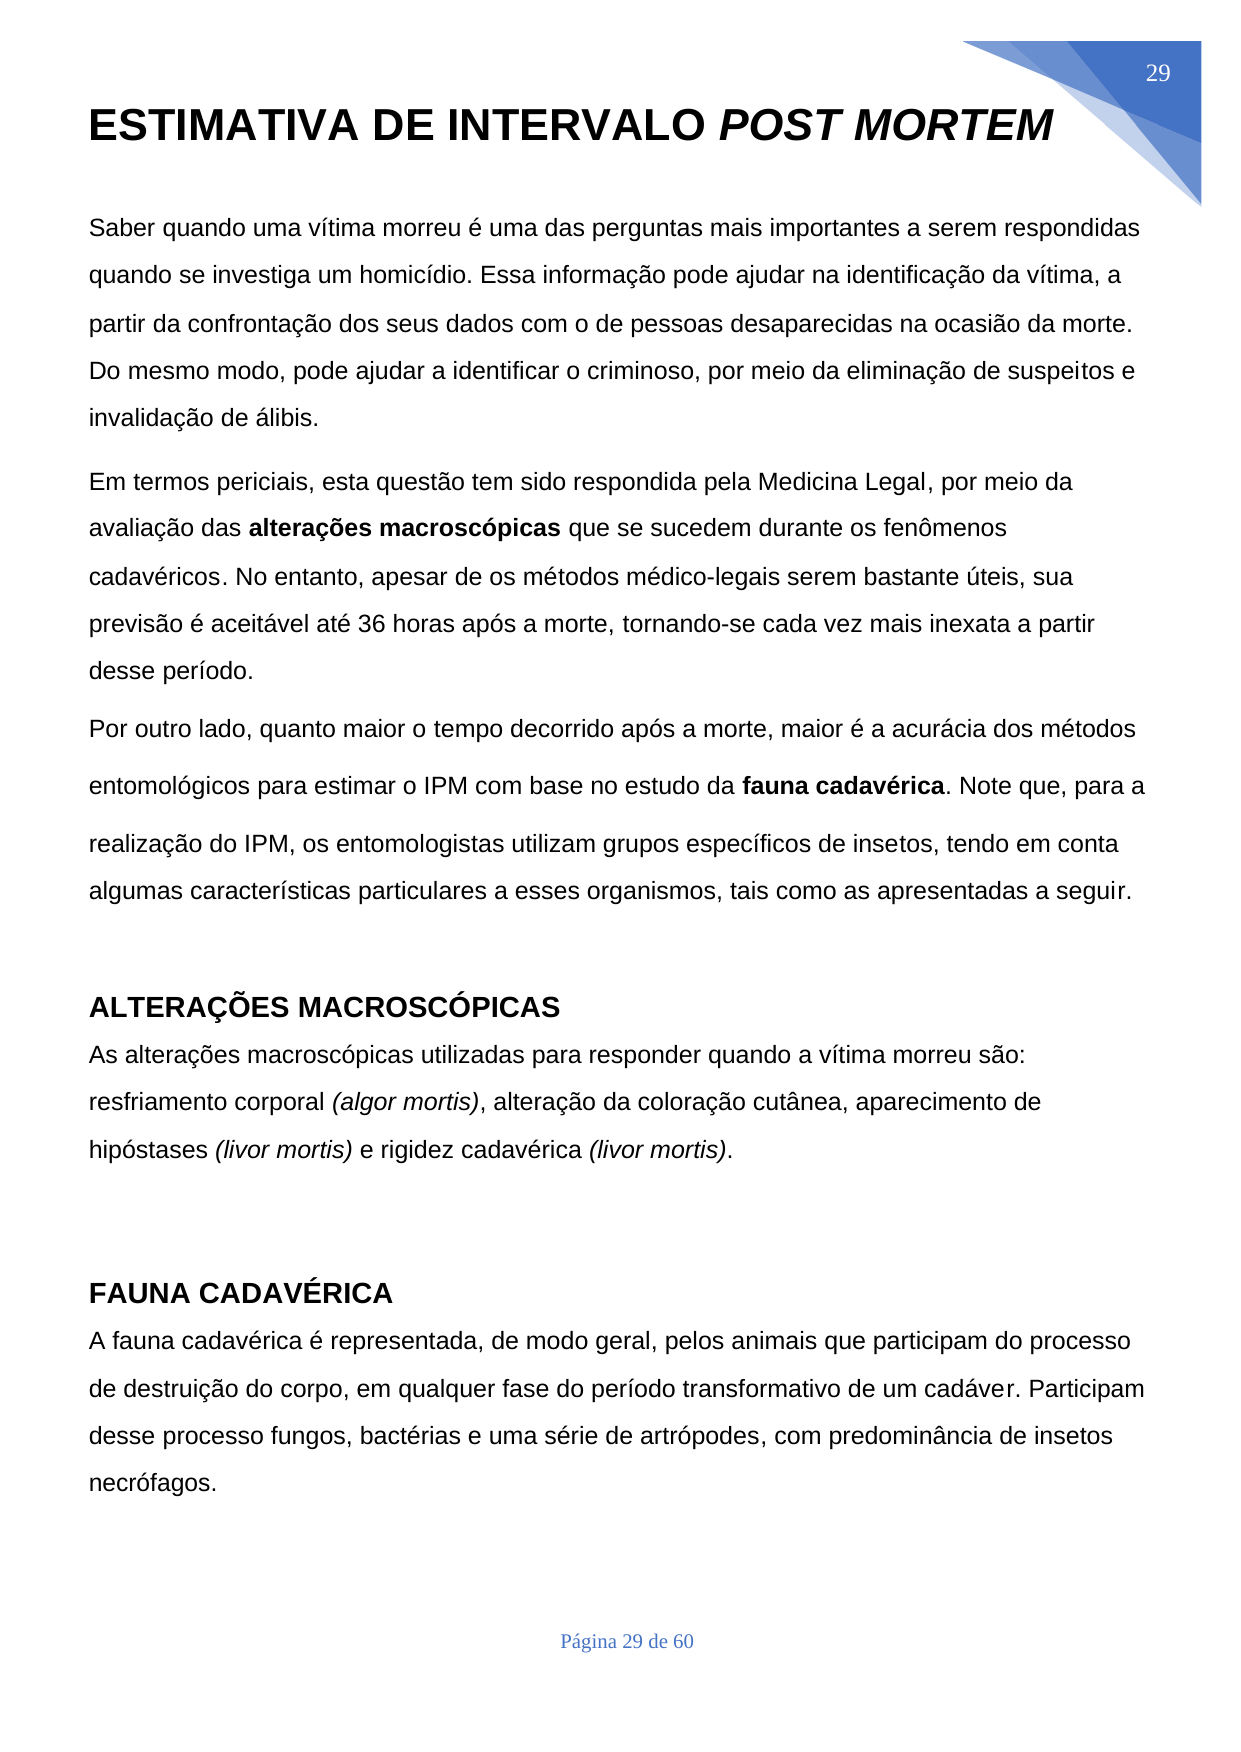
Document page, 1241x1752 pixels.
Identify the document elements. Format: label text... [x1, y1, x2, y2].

text cadavéricos. No entanto, apesar de os métodos médico-legais serem bastante úteis, sua [88, 562, 1165, 591]
text Do mesmo modo, pode ajudar a identificar o criminoso, por meio da eliminação de suspeitos e [88, 356, 1165, 385]
text quando se investiga um homicídio. Essa informação pode ajudar na identificação da vítima, a [88, 261, 1165, 289]
text As alterações macroscópicas utilizadas para responder quando a vítima morreu são: [88, 1040, 1165, 1069]
text realização do IPM, os entomologistas utilizam grupos específicos de insetos, tendo em conta [88, 830, 1165, 858]
text hipóstases (livor mortis) e rigidez cadavérica (livor mortis). [88, 1136, 1165, 1164]
text previsão é aceitável até 36 horas após a morte, tornando-se cada vez mais inexata a partir [88, 609, 1165, 638]
text partir da confrontação dos seus dados com o de pessoas desaparecidas na ocasião da morte. [88, 309, 1165, 338]
text algumas características particulares a esses organismos, tais como as apresentadas a seguir. [88, 877, 1165, 905]
text invalidação de álibis. [88, 403, 1165, 432]
picture [962, 41, 1202, 207]
text desse processo fungos, bactérias e uma série de artrópodes, com predominância de insetos [88, 1422, 1165, 1450]
text FAUNA CADAVÉRICA [88, 1262, 1165, 1313]
text ALTERAÇÕES MACROSCÓPICAS [88, 976, 1165, 1027]
text entomológicos para estimar o IPM com base no estudo da fauna cadavérica. Note que, para a [88, 772, 1165, 801]
text Por outro lado, quanto maior o tempo decorrido após a morte, maior é a acurácia dos métodos [88, 714, 1165, 743]
text Saber quando uma vítima morreu é uma das perguntas mais importantes a serem respondidas [88, 214, 1165, 242]
text avaliação das alterações macroscópicas que se sucedem durante os fenômenos [88, 514, 1165, 543]
text desse período. [88, 656, 1165, 685]
text ESTIMATIVA DE INTERVALO POST MORTEM [88, 99, 1165, 150]
text necrófagos. [88, 1468, 1165, 1497]
text A fauna cadavérica é representada, de modo geral, pelos animais que participam do processo [88, 1326, 1165, 1355]
text de destruição do corpo, em qualquer fase do período transformativo de um cadáver. Participam [88, 1375, 1165, 1403]
text resfriamento corporal (algor mortis), alteração da coloração cutânea, aparecimento de [88, 1087, 1165, 1116]
text Em termos periciais, esta questão tem sido respondida pela Medicina Legal, por meio da [88, 467, 1165, 496]
